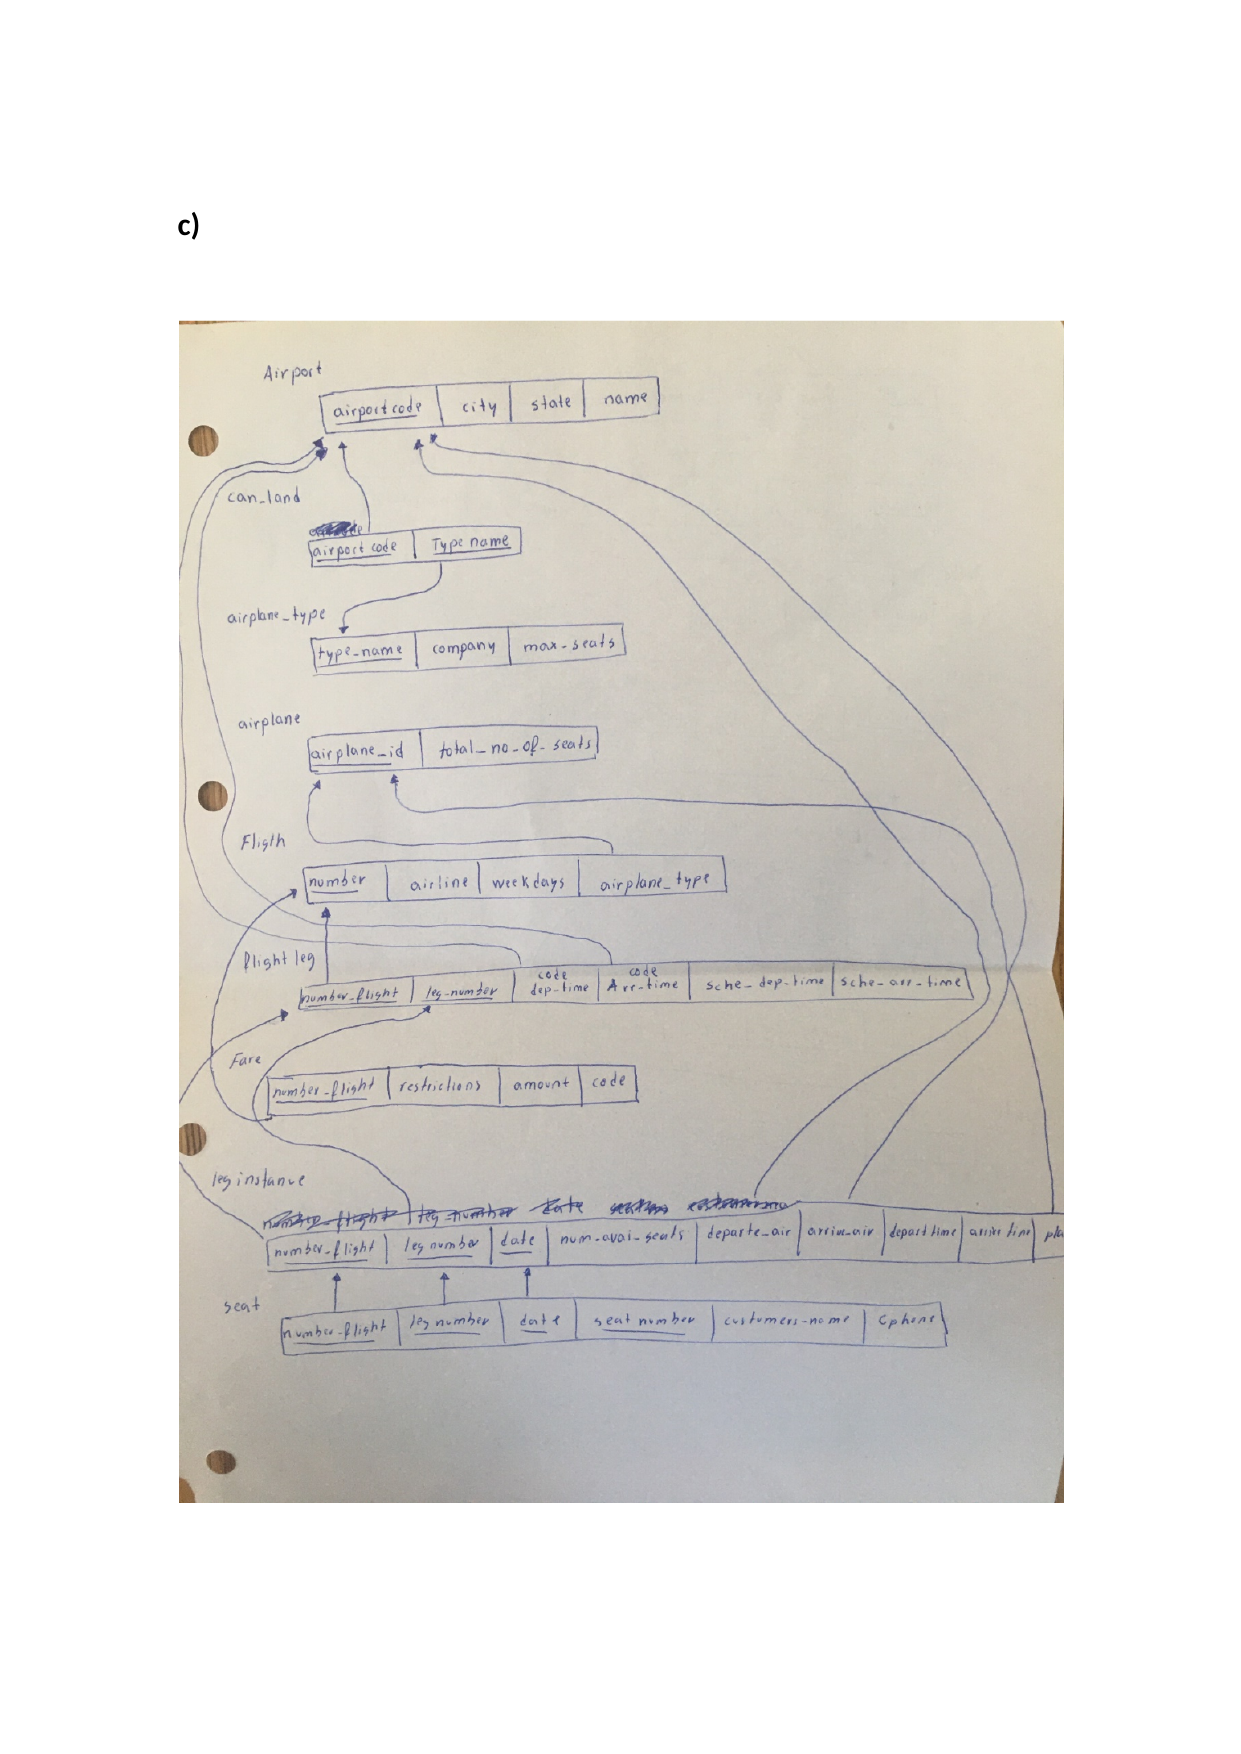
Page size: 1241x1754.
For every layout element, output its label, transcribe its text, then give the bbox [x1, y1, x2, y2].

picture [179, 322, 1064, 1502]
text c) [177, 205, 1063, 243]
